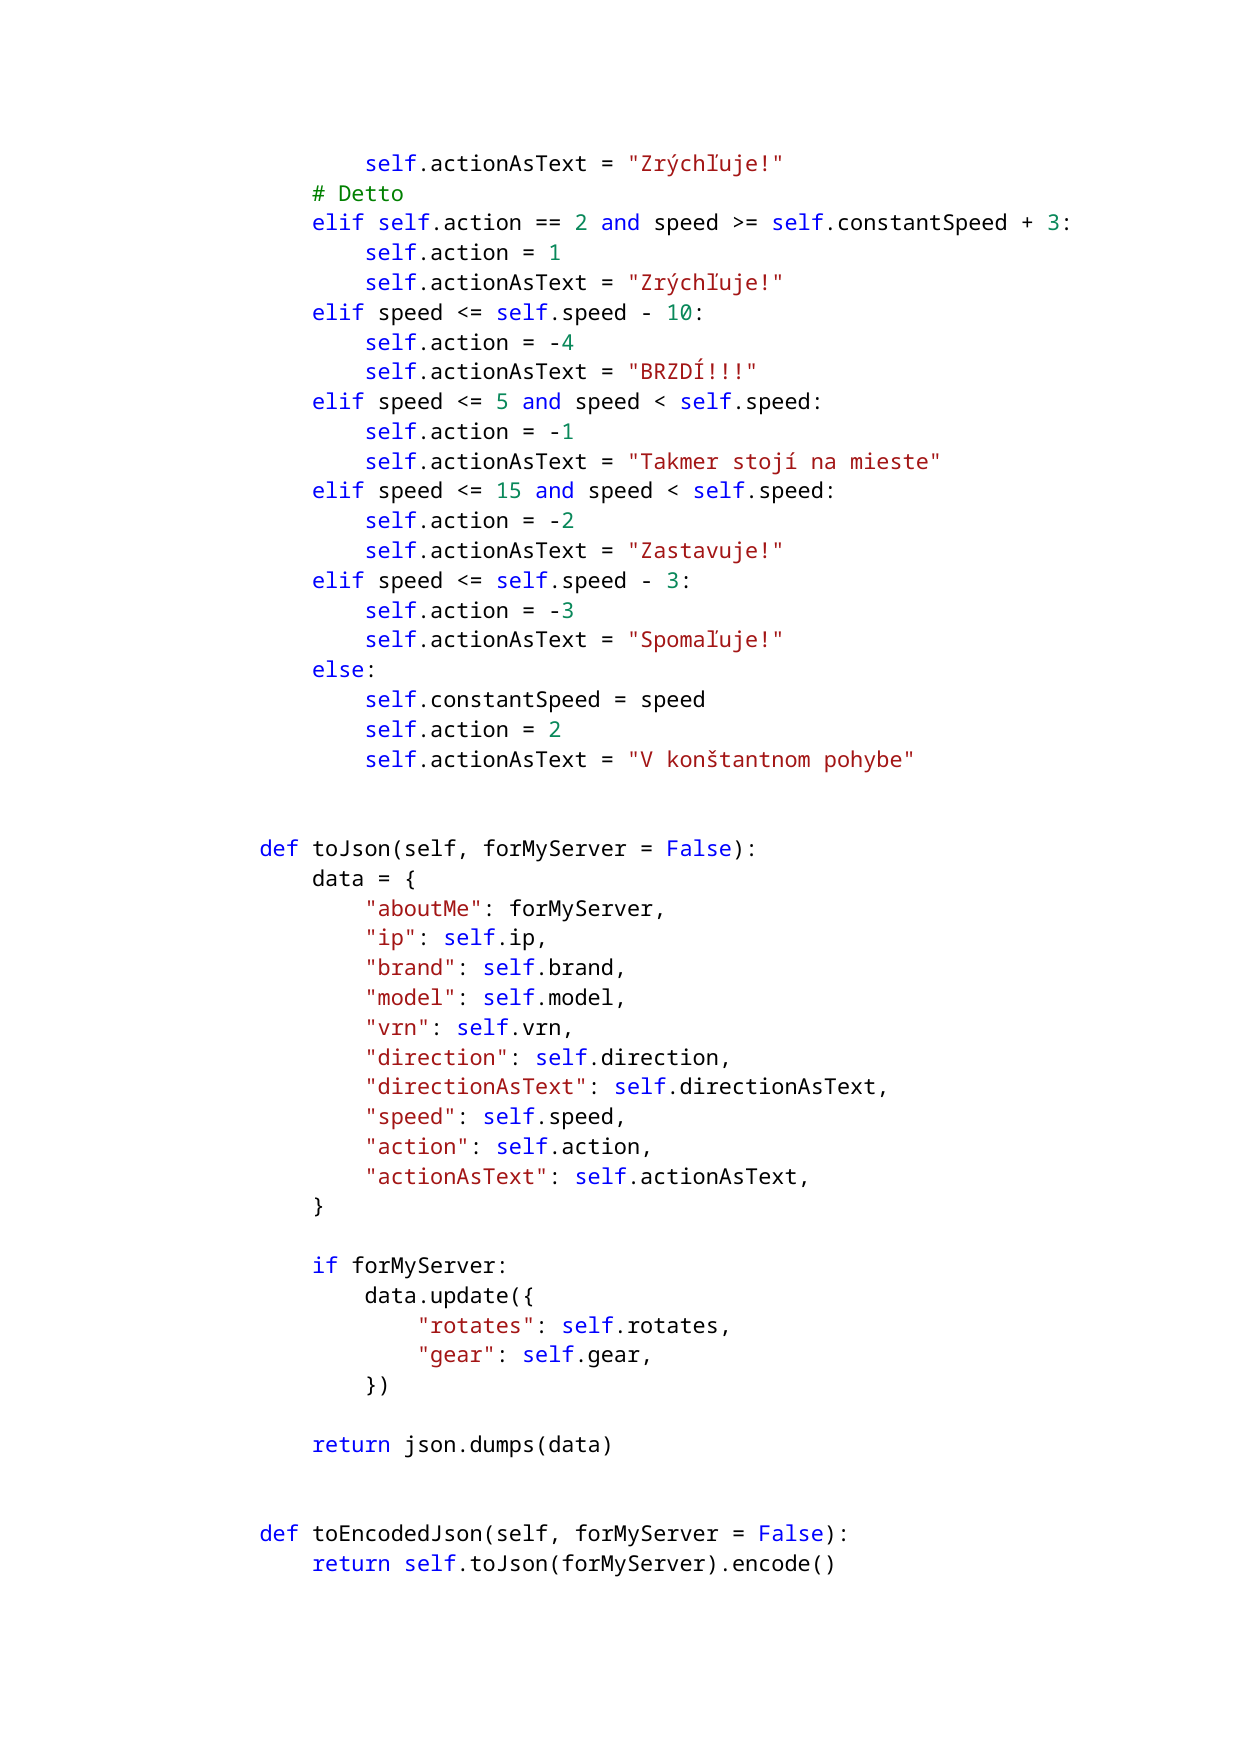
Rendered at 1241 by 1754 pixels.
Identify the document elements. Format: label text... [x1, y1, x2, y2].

text self.action = 2 [207, 714, 1092, 743]
text "ip": self.ip, [207, 922, 1092, 952]
text "gear": self.gear, [207, 1339, 1092, 1369]
text }) [207, 1369, 1092, 1399]
text return json.dumps(data) [207, 1429, 1092, 1458]
text # Detto [207, 177, 1092, 207]
text "speed": self.speed, [207, 1101, 1092, 1131]
text def toEncodedJson(self, forMyServer = False): [207, 1518, 1092, 1548]
text elif speed <= self.speed - 3: [207, 565, 1092, 594]
text elif speed <= self.speed - 10: [207, 297, 1092, 326]
text self.actionAsText = "Spomaľuje!" [207, 624, 1092, 654]
text elif self.action == 2 and speed >= self.constantSpeed + 3: [207, 207, 1092, 237]
text "direction": self.direction, [207, 1041, 1092, 1071]
text self.action = 1 [207, 237, 1092, 267]
text "aboutMe": forMyServer, [207, 892, 1092, 922]
text self.action = -2 [207, 505, 1092, 535]
text data = { [207, 863, 1092, 892]
text self.actionAsText = "Takmer stojí na mieste" [207, 446, 1092, 475]
text self.actionAsText = "Zrýchľuje!" [207, 148, 1092, 177]
text self.actionAsText = "Zrýchľuje!" [207, 267, 1092, 297]
text self.actionAsText = "V konštantnom pohybe" [207, 743, 1092, 773]
text "directionAsText": self.directionAsText, [207, 1071, 1092, 1101]
text "actionAsText": self.actionAsText, [207, 1161, 1092, 1190]
text self.action = -4 [207, 326, 1092, 356]
text elif speed <= 15 and speed < self.speed: [207, 475, 1092, 505]
text "brand": self.brand, [207, 952, 1092, 982]
text data.update({ [207, 1280, 1092, 1309]
text "action": self.action, [207, 1131, 1092, 1161]
text self.action = -3 [207, 594, 1092, 624]
text "model": self.model, [207, 982, 1092, 1012]
text elif speed <= 5 and speed < self.speed: [207, 386, 1092, 416]
text } [207, 1190, 1092, 1220]
text self.action = -1 [207, 416, 1092, 446]
text self.actionAsText = "Zastavuje!" [207, 535, 1092, 565]
text self.actionAsText = "BRZDÍ!!!" [207, 356, 1092, 386]
text "rotates": self.rotates, [207, 1309, 1092, 1339]
text def toJson(self, forMyServer = False): [207, 833, 1092, 863]
text "vrn": self.vrn, [207, 1012, 1092, 1041]
text if forMyServer: [207, 1250, 1092, 1280]
text self.constantSpeed = speed [207, 684, 1092, 714]
text else: [207, 654, 1092, 684]
text return self.toJson(forMyServer).encode() [207, 1548, 1092, 1578]
